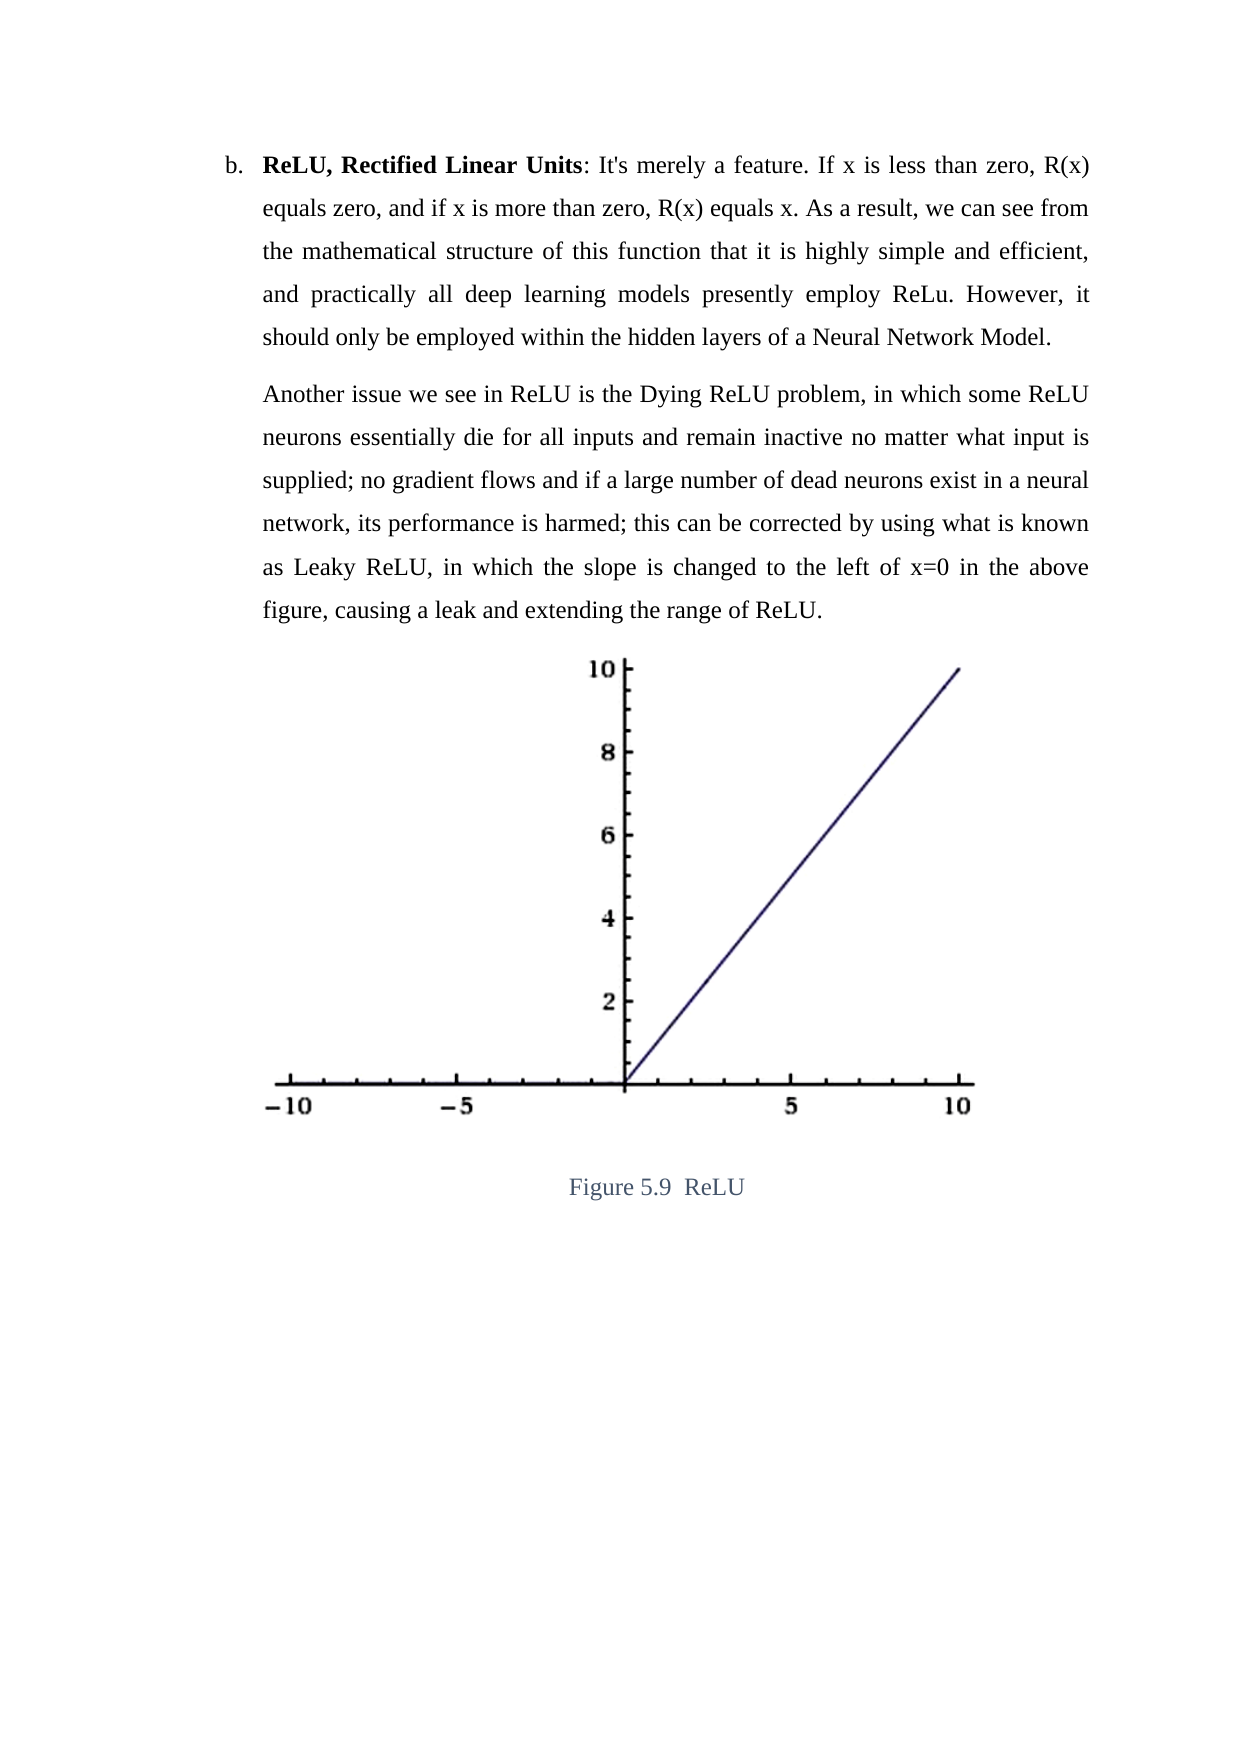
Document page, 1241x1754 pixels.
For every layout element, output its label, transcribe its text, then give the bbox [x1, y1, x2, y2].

text Another issue we see in ReLU is the Dying ReLU problem, in which some ReLU neurons essentially die for all inputs and remain inactive no matter what input is supplied; no gradient flows and if a large number of dead neurons exist in a neural network, its performance is harmed; this can be corrected by using what is known as Leaky ReLU, in which the slope is changed to the left of x=0 in the above figure, causing a leak and extending the range of ReLU. [262, 379, 1090, 623]
picture [262, 637, 977, 1125]
text Figure 5.9 ReLU [223, 1172, 1090, 1201]
list ReLU, Rectified Linear Units: It's merely a feature. If x is less than zero, R(x) equals zero, and if x is more than zero, R(x) equals x. As a result, we can see from the mathematical structure of this function that it is highly simple and efficient, and practically all deep learning models presently employ ReLu. However, it should only be employed within the hidden layers of a Neural Network Model. [225, 150, 1090, 351]
